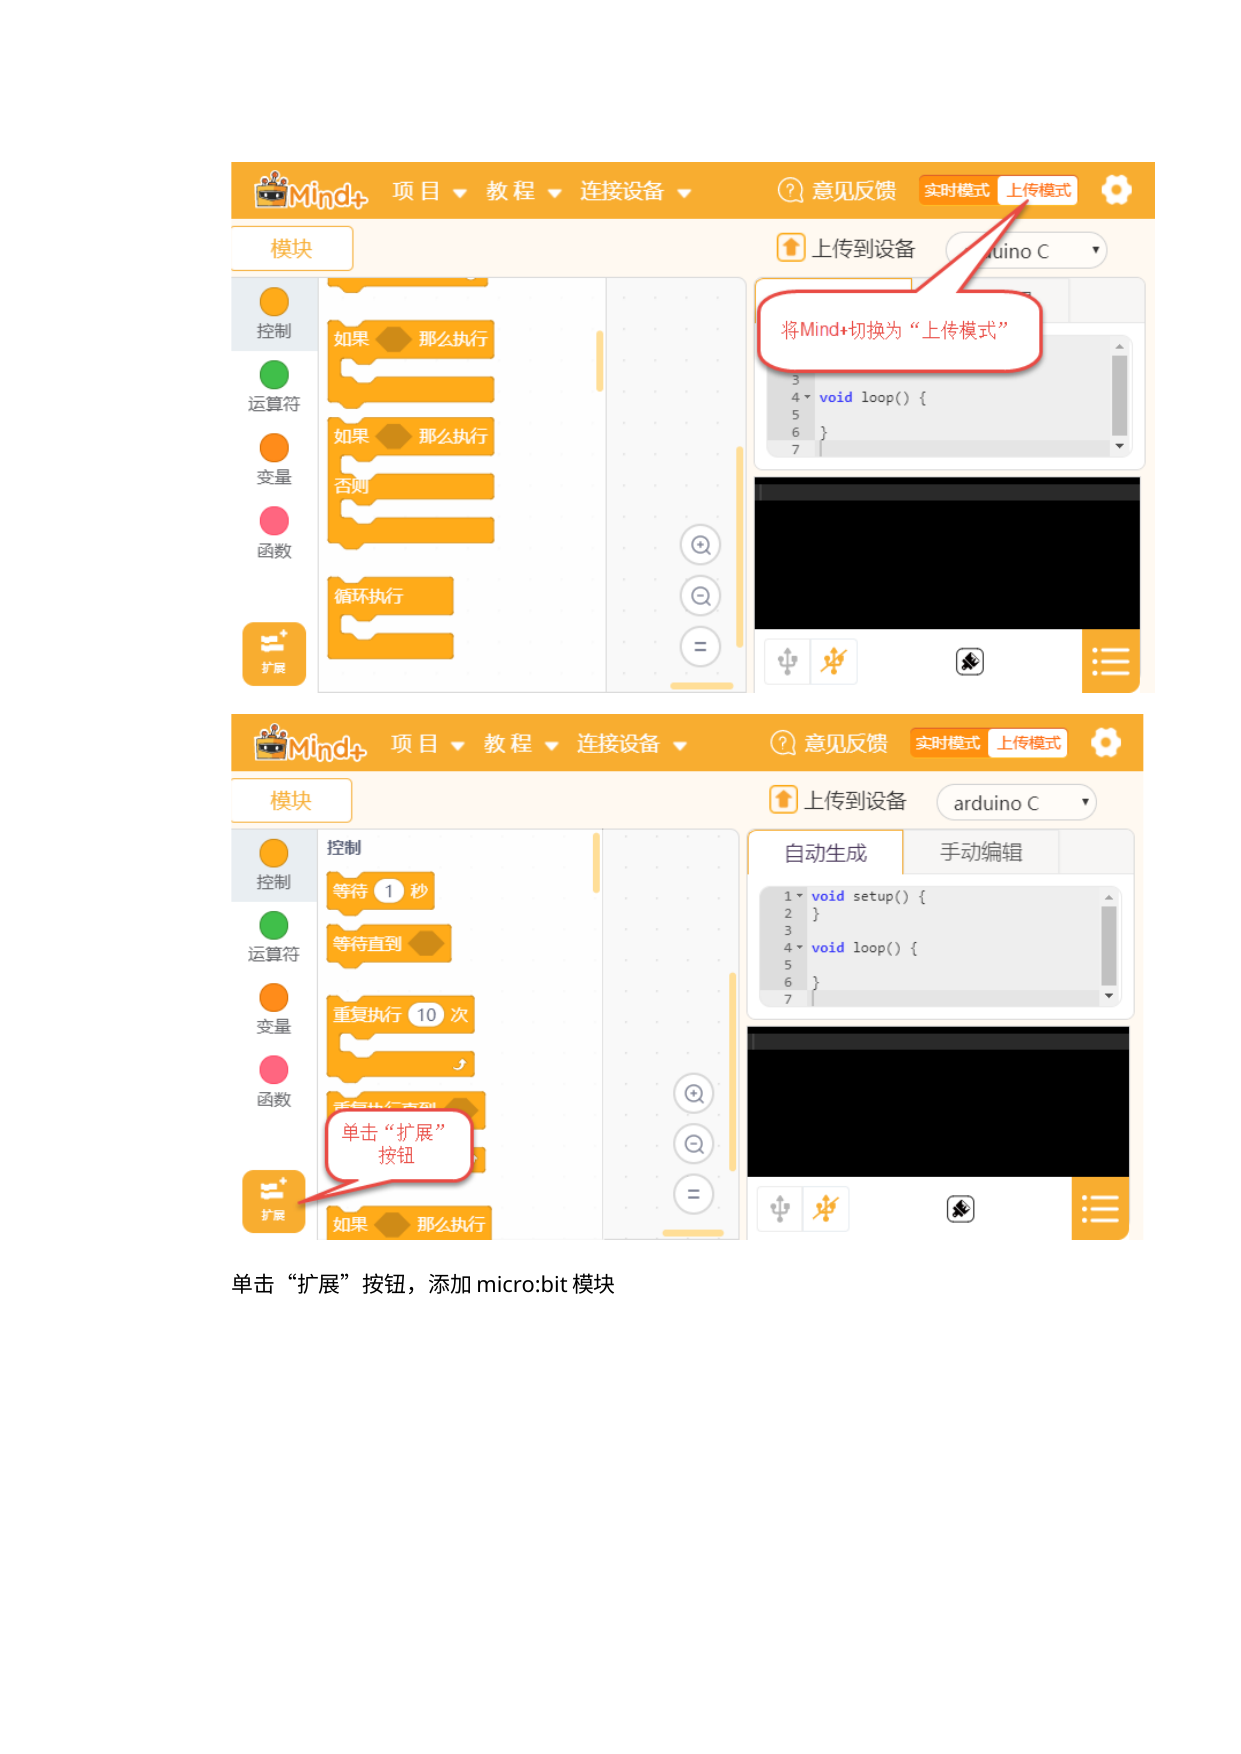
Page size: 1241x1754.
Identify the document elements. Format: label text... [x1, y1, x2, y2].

picture [231, 714, 1144, 1240]
text 单击“扩展”按钮，添加micro:bit模块 [187, 1267, 1053, 1299]
picture [231, 162, 1155, 693]
